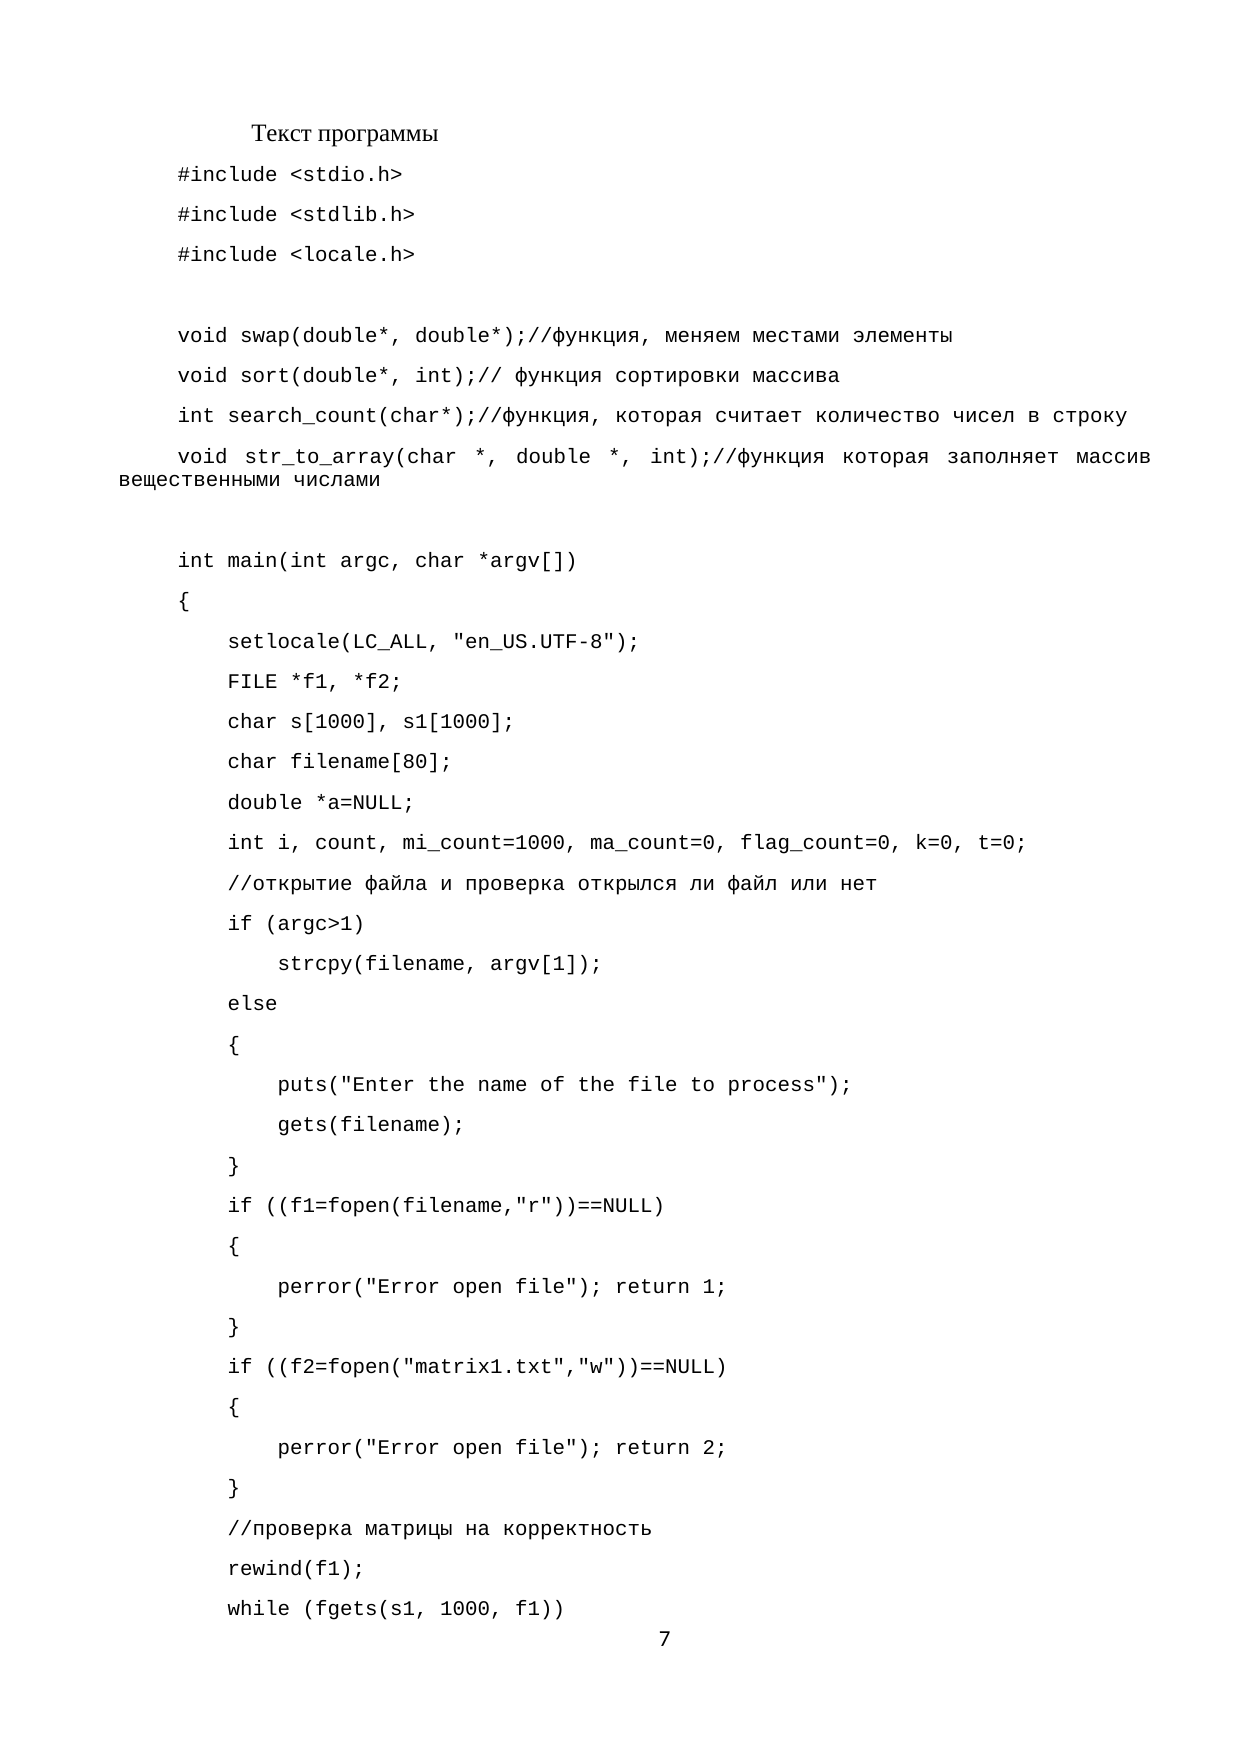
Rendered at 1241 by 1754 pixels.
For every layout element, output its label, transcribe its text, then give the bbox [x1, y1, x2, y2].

text Текст программы [177, 118, 1152, 147]
text gets(filename); [118, 1114, 1152, 1138]
text void swap(double*, double*);//функция, меняем местами элементы [118, 325, 1152, 348]
text } [118, 1477, 1152, 1501]
text { [118, 1235, 1152, 1259]
text #include <locale.h> [118, 244, 1152, 268]
text } [118, 1316, 1152, 1339]
text if ((f1=fopen(filename,"r"))==NULL) [118, 1195, 1152, 1219]
text { [118, 1034, 1152, 1057]
text if (argc>1) [118, 913, 1152, 936]
text #include <stdio.h> [118, 163, 1152, 187]
text while (fgets(s1, 1000, f1)) [118, 1598, 1152, 1622]
text int i, count, mi_count=1000, ma_count=0, flag_count=0, k=0, t=0; [118, 832, 1152, 856]
text } [118, 1155, 1152, 1178]
text #include <stdlib.h> [118, 204, 1152, 227]
text perror("Error open file"); return 2; [118, 1437, 1152, 1461]
text { [118, 1397, 1152, 1420]
text puts("Enter the name of the file to process"); [118, 1074, 1152, 1098]
text FILE *f1, *f2; [118, 671, 1152, 694]
text if ((f2=fopen("matrix1.txt","w"))==NULL) [118, 1356, 1152, 1380]
text char s[1000], s1[1000]; [118, 711, 1152, 735]
text else [118, 993, 1152, 1017]
text double *a=NULL; [118, 792, 1152, 816]
text void sort(double*, int);// функция сортировки массива [118, 365, 1152, 389]
text //открытие файла и проверка открылся ли файл или нет [118, 872, 1152, 896]
text //проверка матрицы на корректность [118, 1517, 1152, 1541]
text char filename[80]; [118, 752, 1152, 775]
text int search_count(char*);//функция, которая считает количество чисел в строку [118, 405, 1152, 429]
text setlocale(LC_ALL, "en_US.UTF-8"); [118, 631, 1152, 654]
text strcpy(filename, argv[1]); [118, 953, 1152, 977]
text void str_to_array(char *, double *, int);//функция которая заполняет массив вещественными числами [118, 446, 1152, 493]
text perror("Error open file"); return 1; [118, 1276, 1152, 1299]
text int main(int argc, char *argv[]) [118, 550, 1152, 574]
text rewind(f1); [118, 1558, 1152, 1581]
text { [118, 590, 1152, 614]
